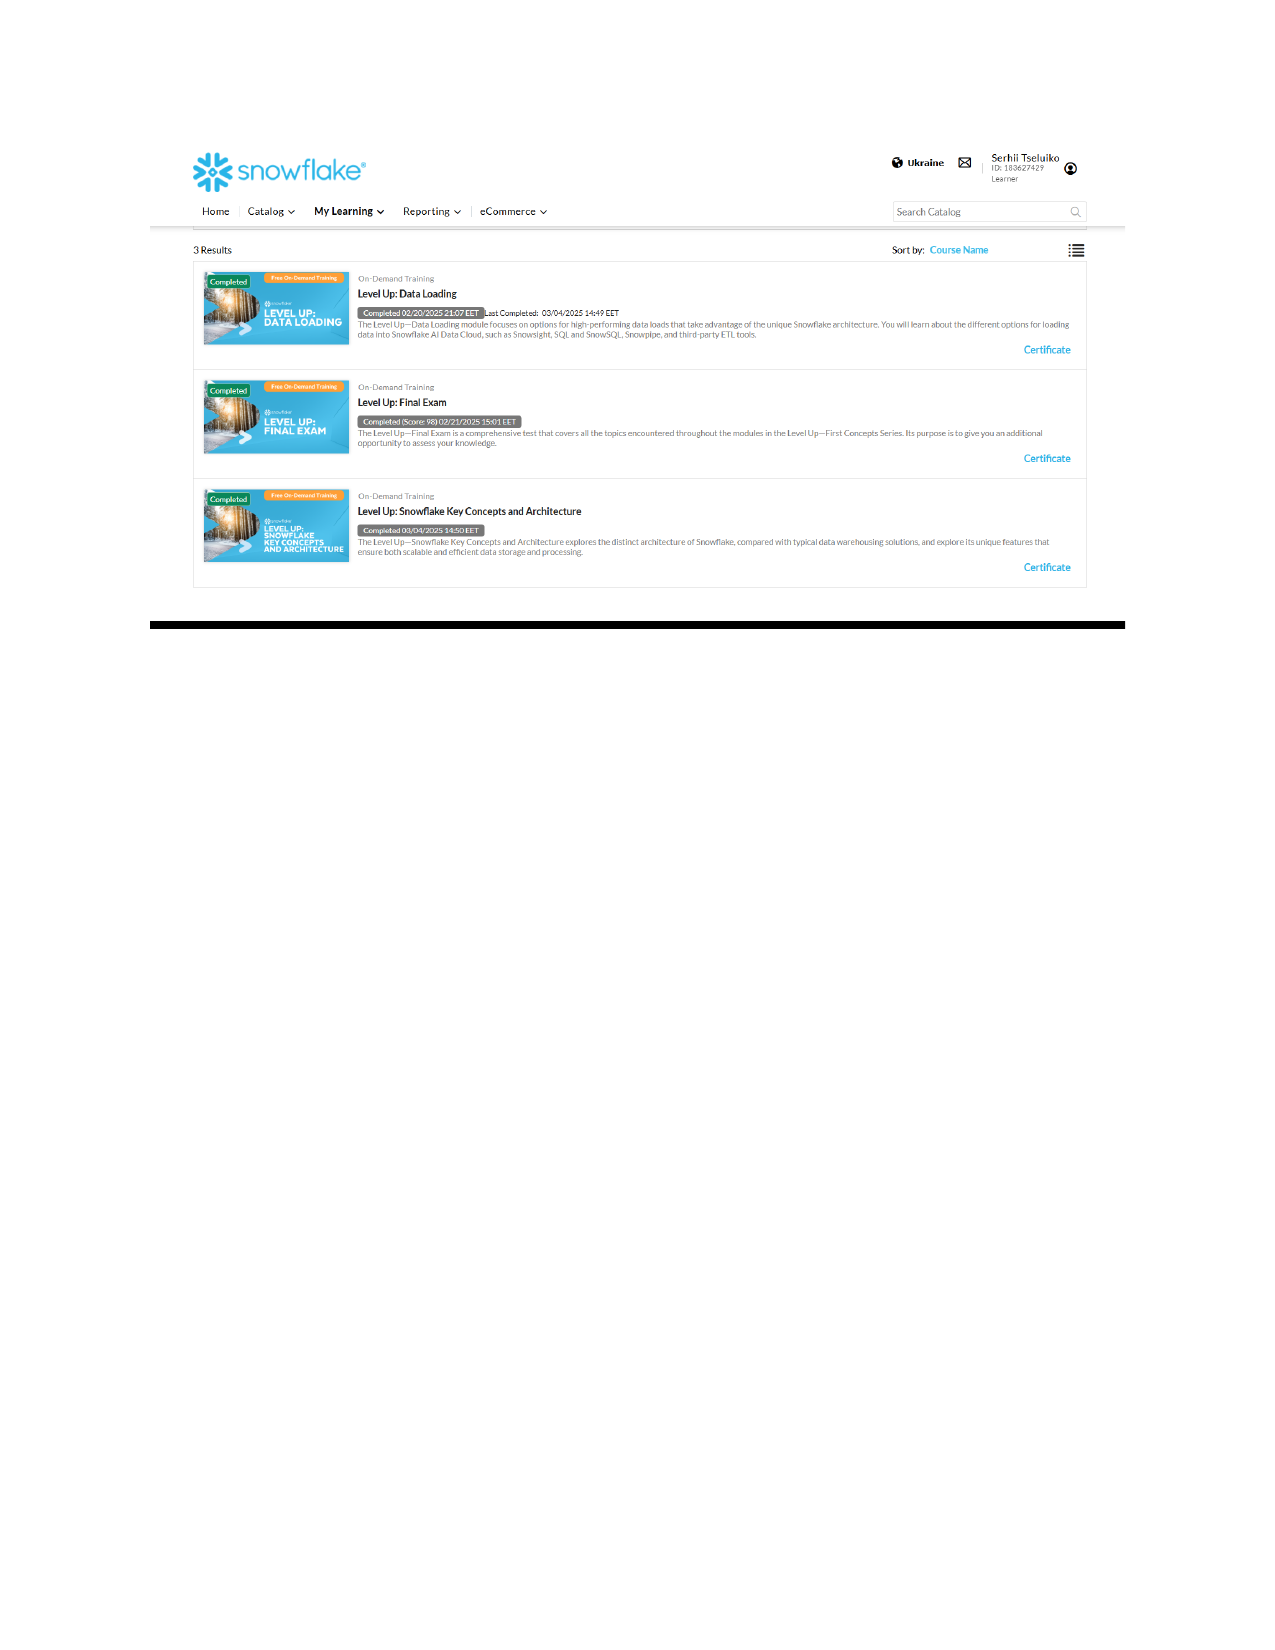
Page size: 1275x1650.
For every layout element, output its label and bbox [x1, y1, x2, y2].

picture [150, 150, 1125, 629]
